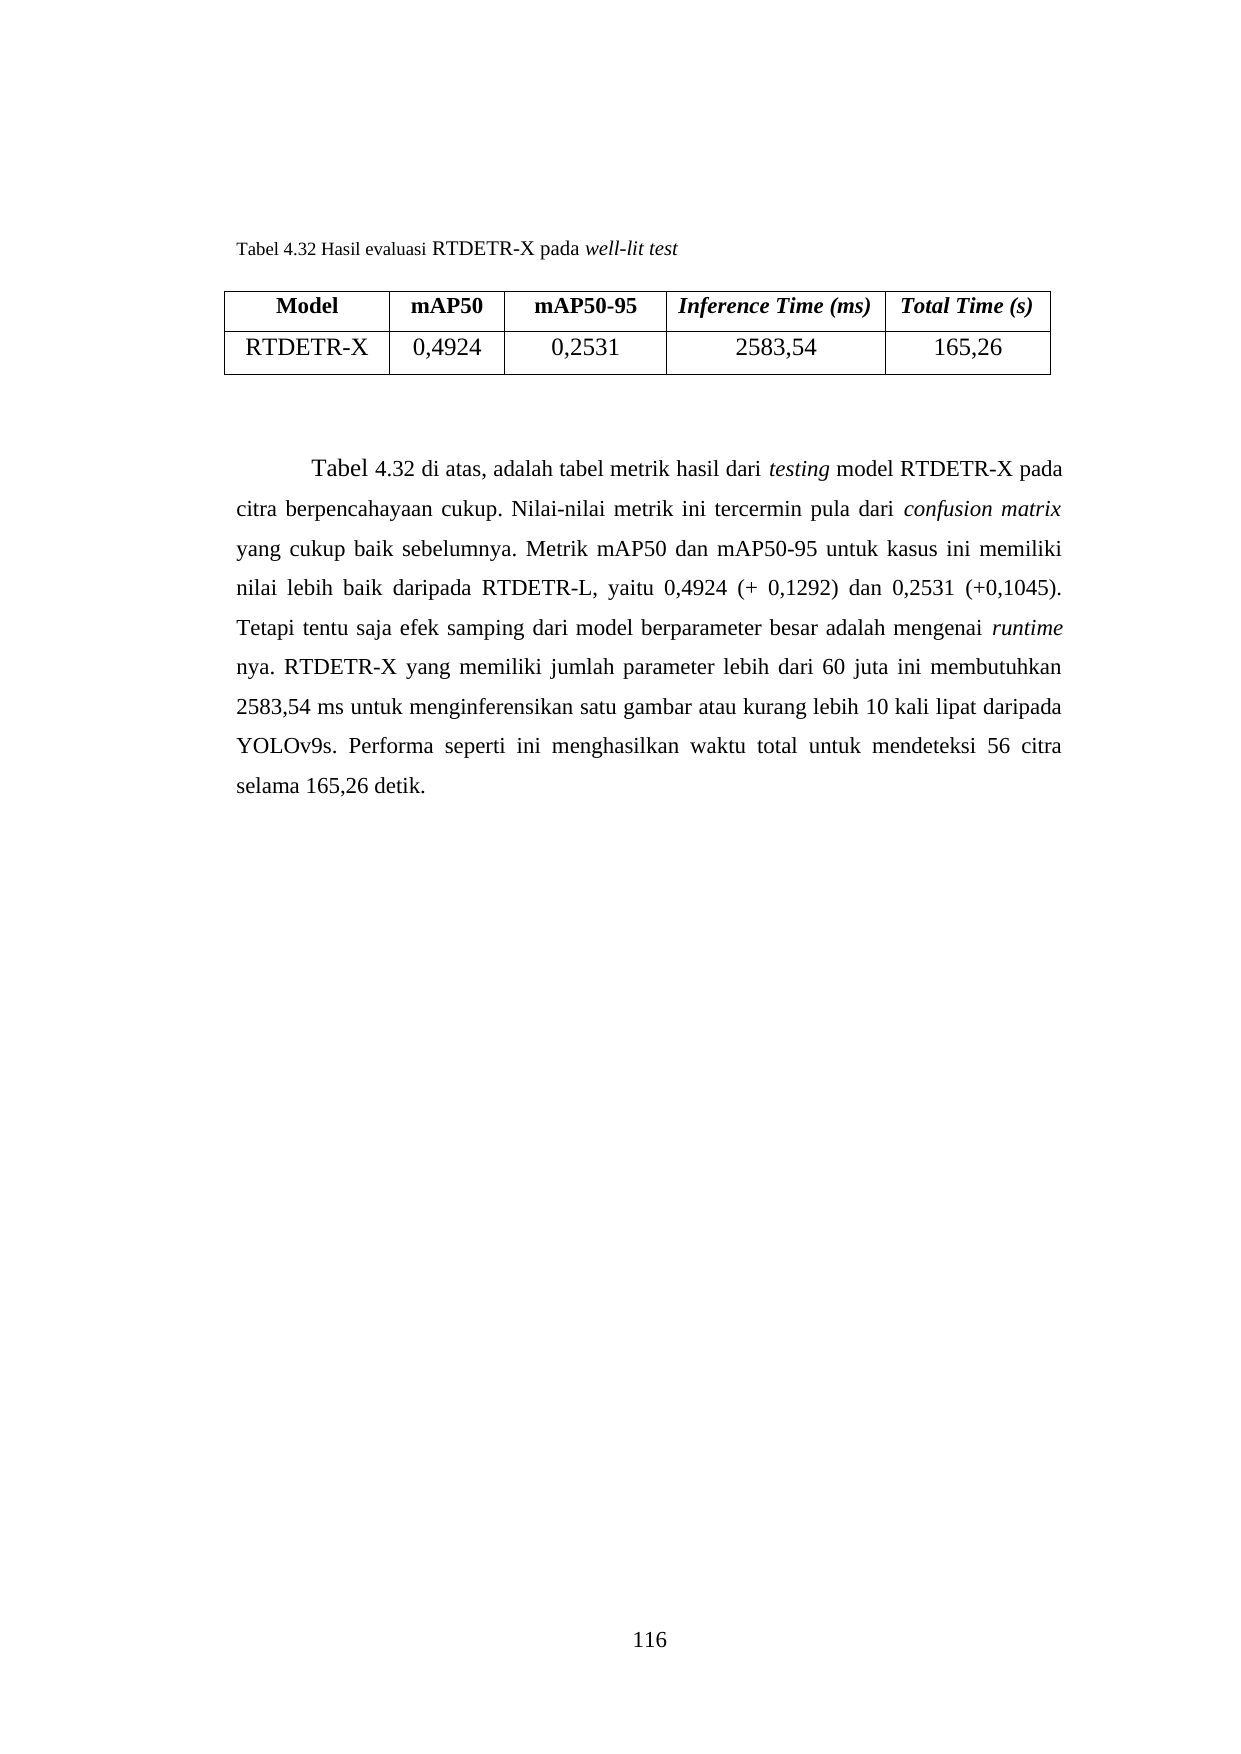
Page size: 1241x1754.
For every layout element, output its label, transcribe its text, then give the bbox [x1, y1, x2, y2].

table_header Model [225, 292, 389, 331]
table_header Total Time (s) [886, 292, 1050, 331]
table_cell 165,26 [886, 332, 1050, 374]
text Tabel 4.32 di atas, adalah tabel metrik hasil dari testing model RTDETR-X pada citra berpencahayaan cukup. Nilai-nilai metrik ini tercermin pula dari confusion matrix yang cukup baik sebelumnya. Metrik mAP50 dan mAP50-95 untuk kasus ini memiliki nilai lebih baik daripada RTDETR-L, yaitu 0,4924 (+ 0,1292) dan 0,2531 (+0,1045). Tetapi tentu saja efek samping dari model berparameter besar adalah mengenai runtime nya. RTDETR-X yang memiliki jumlah parameter lebih dari 60 juta ini membutuhkan 2583,54 ms untuk menginferensikan satu gambar atau kurang lebih 10 kali lipat daripada YOLOv9s. Performa seperti ini menghasilkan waktu total untuk mendeteksi 56 citra selama 165,26 detik. [236, 453, 1063, 798]
table_cell 0,4924 [390, 332, 504, 374]
table_header Inference Time (ms) [667, 292, 885, 331]
text Tabel 4.32 Hasil evaluasi RTDETR-X pada well-lit test [236, 236, 1063, 260]
table_cell RTDETR-X [225, 332, 389, 374]
table_cell 0,2531 [505, 332, 666, 374]
table_header mAP50 [390, 292, 504, 331]
table_header mAP50-95 [505, 292, 666, 331]
table_cell 2583,54 [667, 332, 885, 374]
